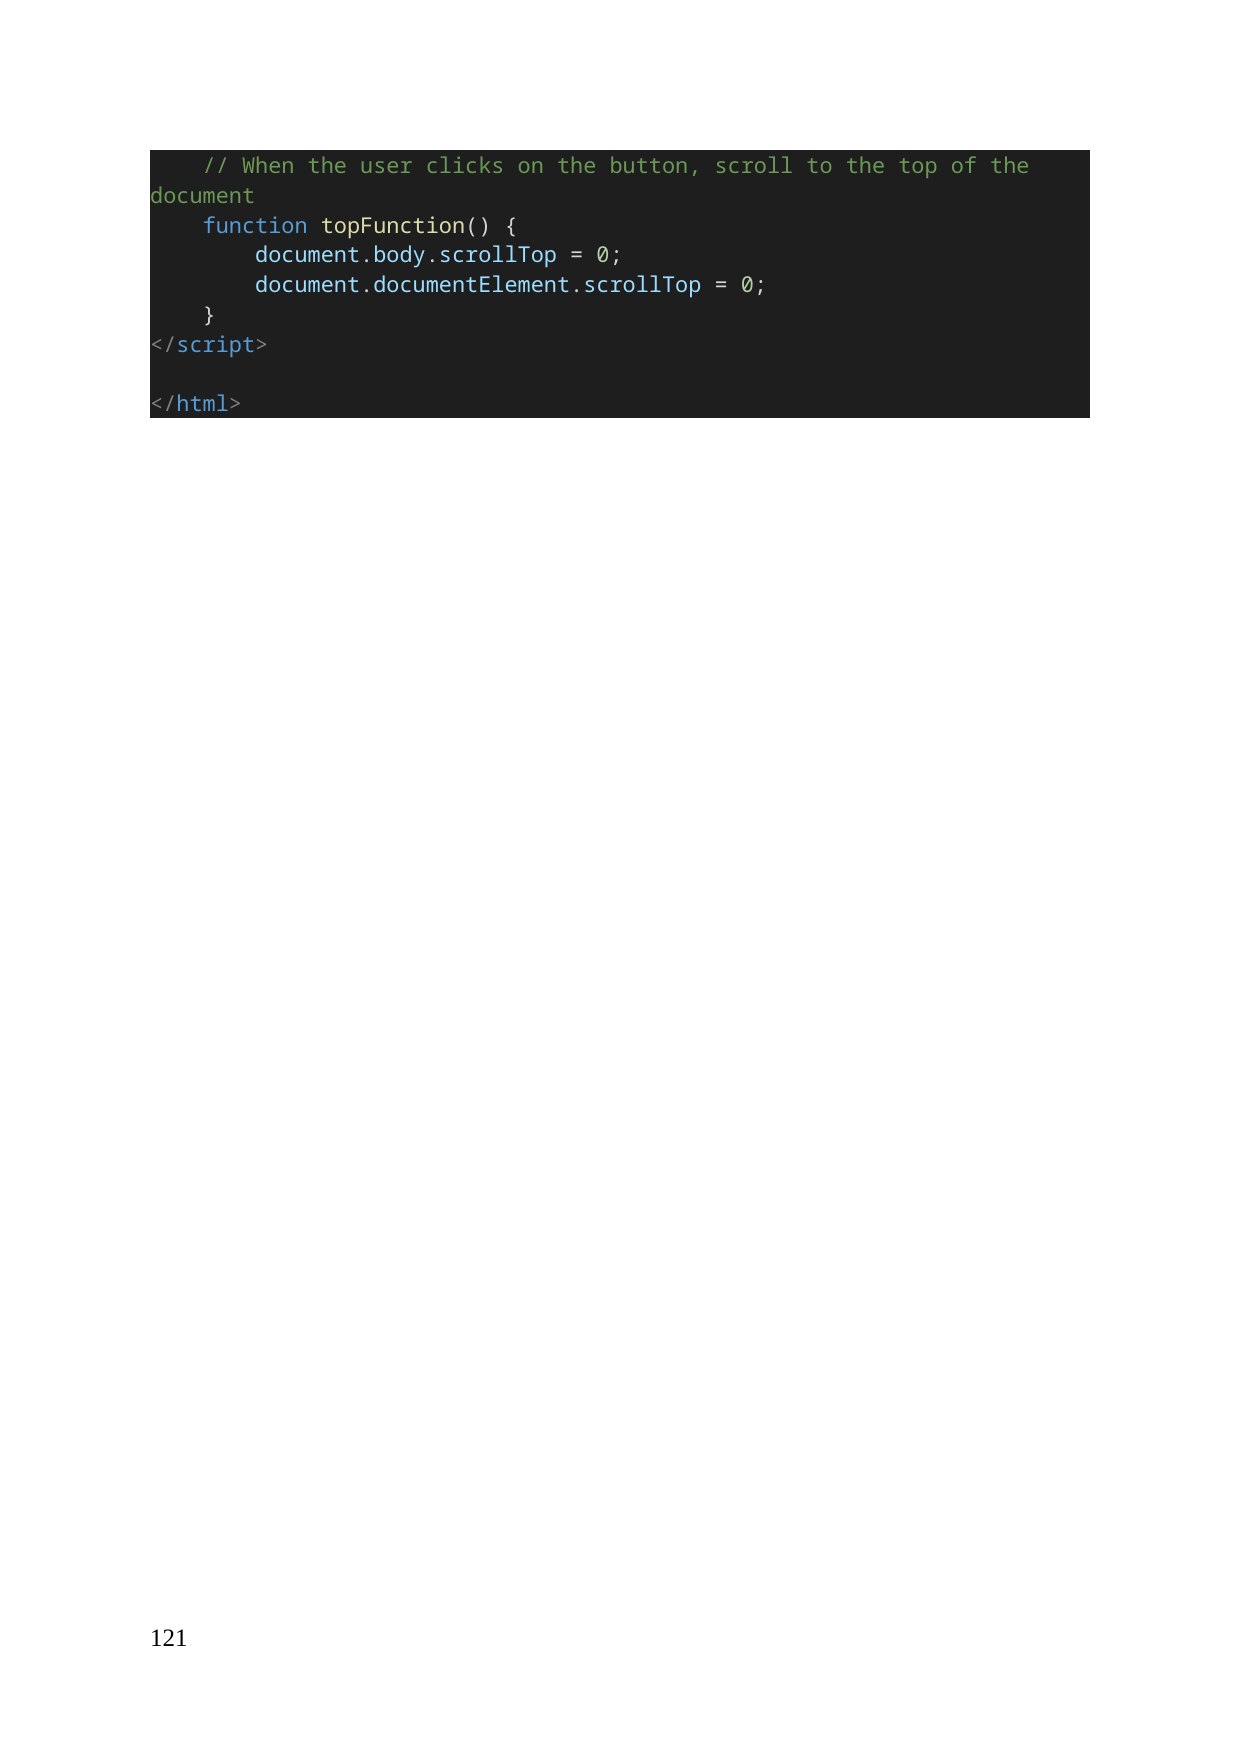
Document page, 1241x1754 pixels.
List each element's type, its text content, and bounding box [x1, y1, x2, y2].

text document.documentElement.scrollTop = 0; [150, 269, 1090, 299]
text } [150, 299, 1090, 329]
text // When the user clicks on the button, scroll to the top of the document [150, 150, 1090, 209]
text </script> [150, 329, 1090, 358]
text function topFunction() { [150, 209, 1090, 239]
text </html> [150, 388, 1090, 418]
text document.body.scrollTop = 0; [150, 239, 1090, 269]
